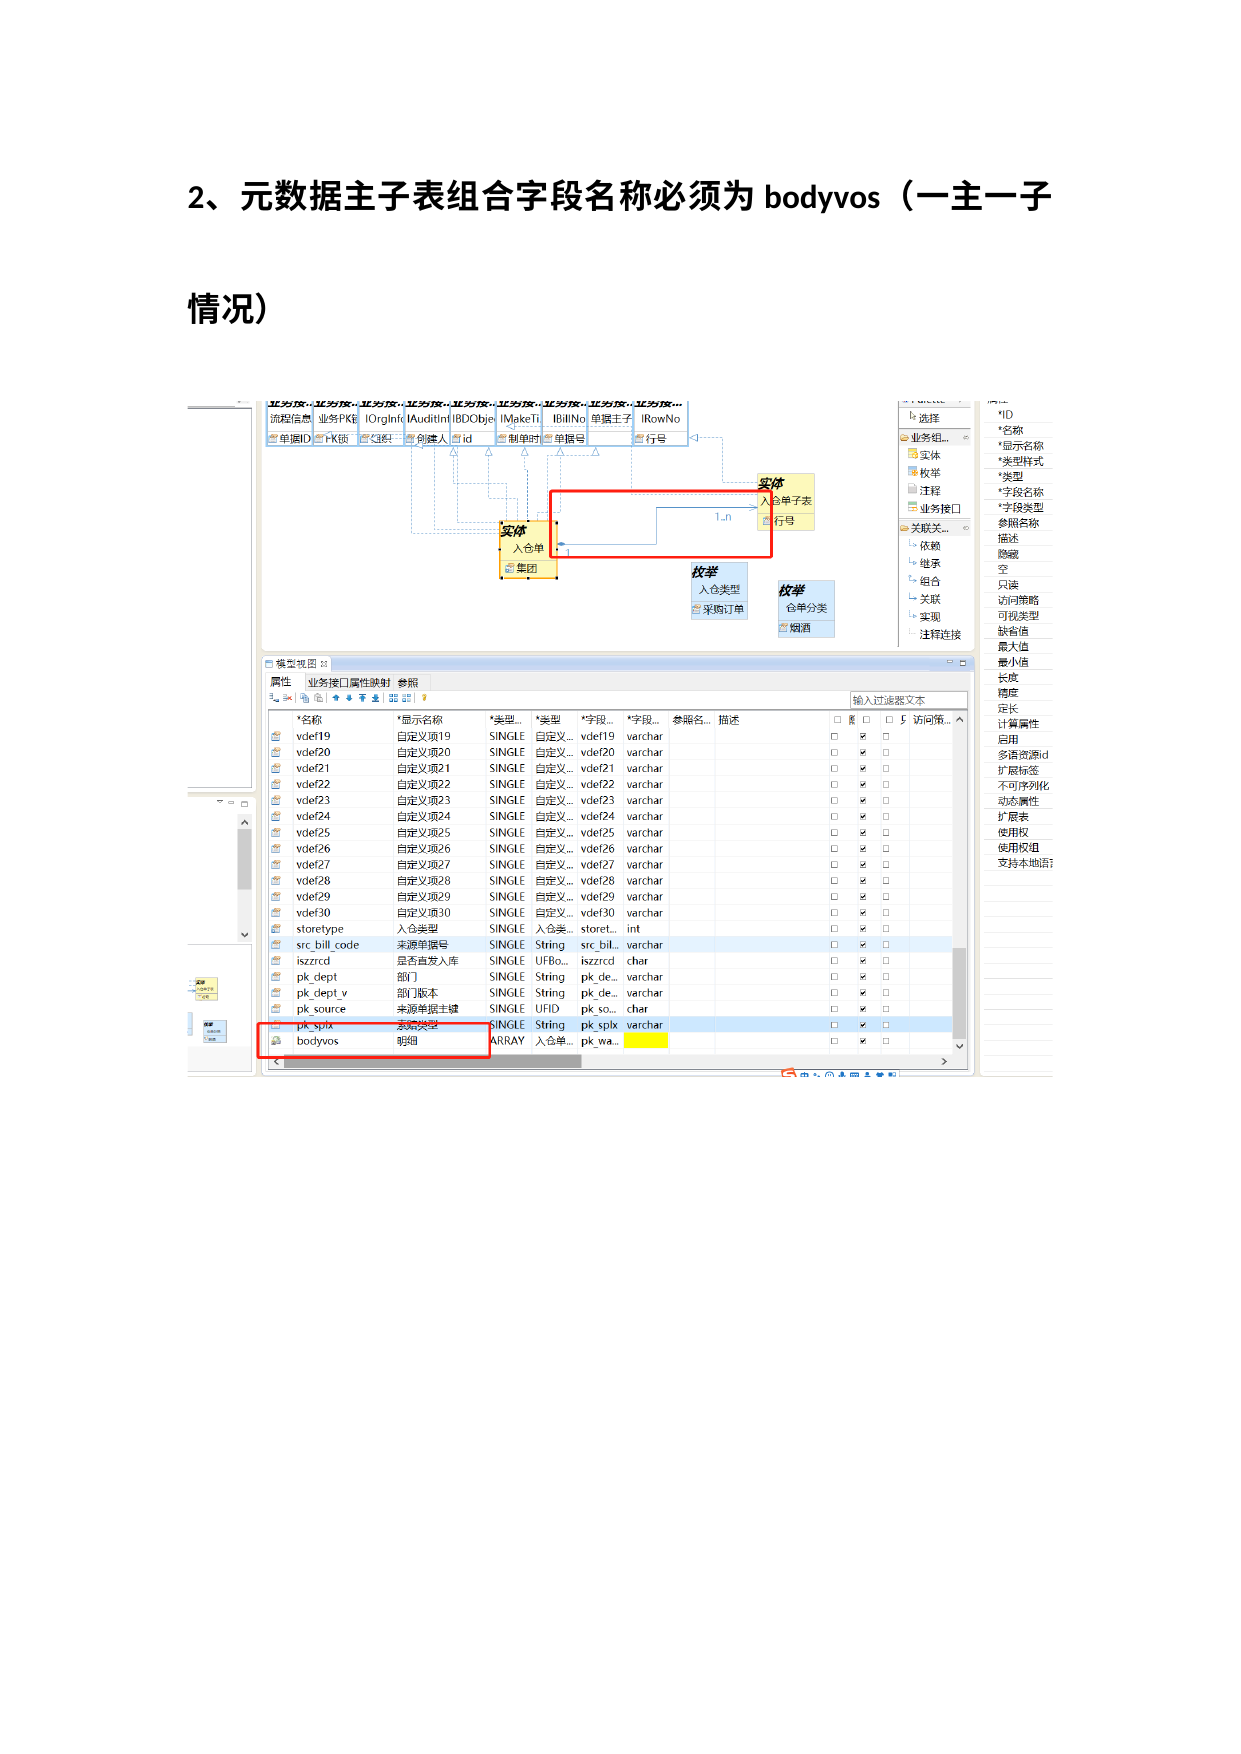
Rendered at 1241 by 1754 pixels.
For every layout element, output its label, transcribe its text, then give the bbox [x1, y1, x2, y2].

picture [187, 401, 1053, 1077]
subtitle 2、元数据主子表组合字段名称必须为bodyvos（一主一子情况） [187, 162, 1053, 339]
